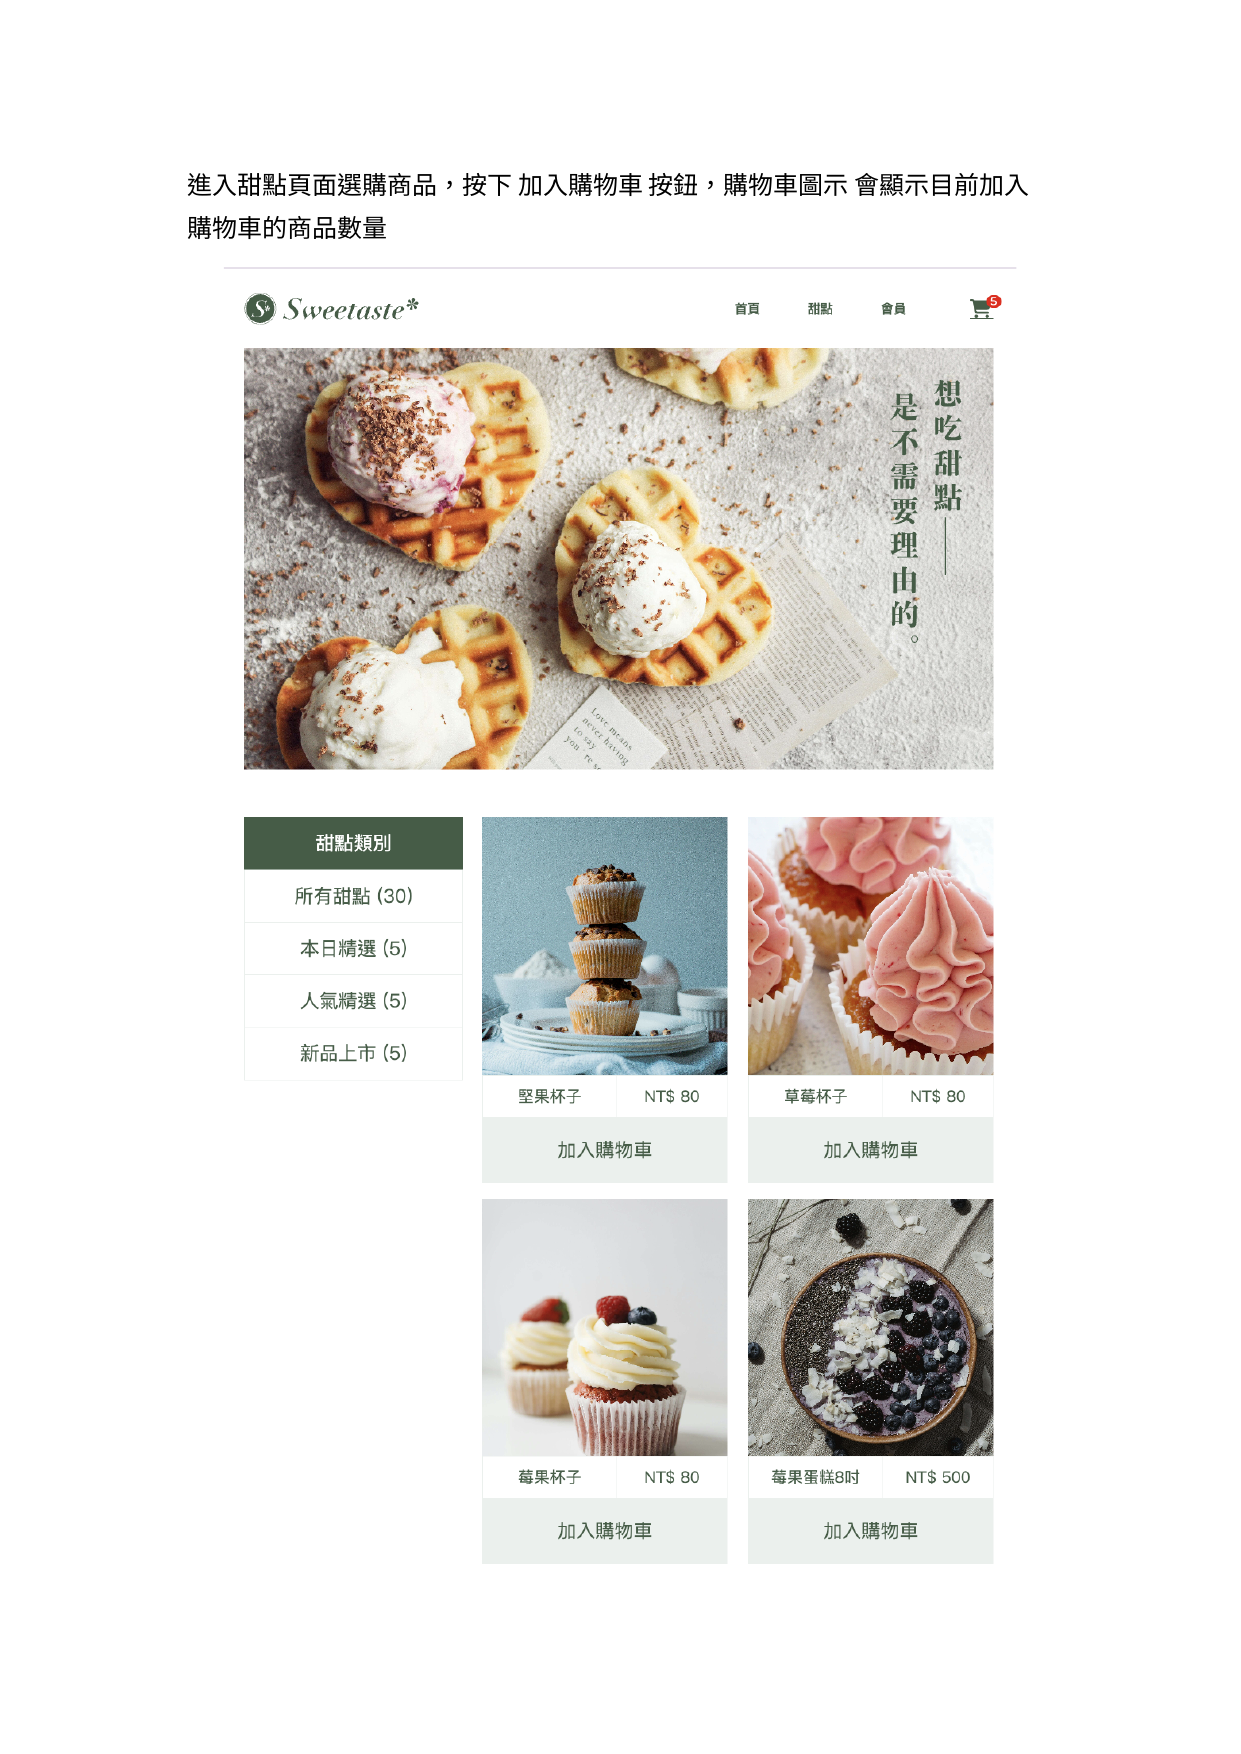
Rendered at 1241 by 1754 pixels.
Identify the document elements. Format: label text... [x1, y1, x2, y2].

picture [223, 267, 1017, 1576]
text 進入甜點頁面選購商品，按下 加入購物車 按鈕，購物車圖示 會顯示目前加入購物車的商品數量 [187, 164, 1053, 245]
